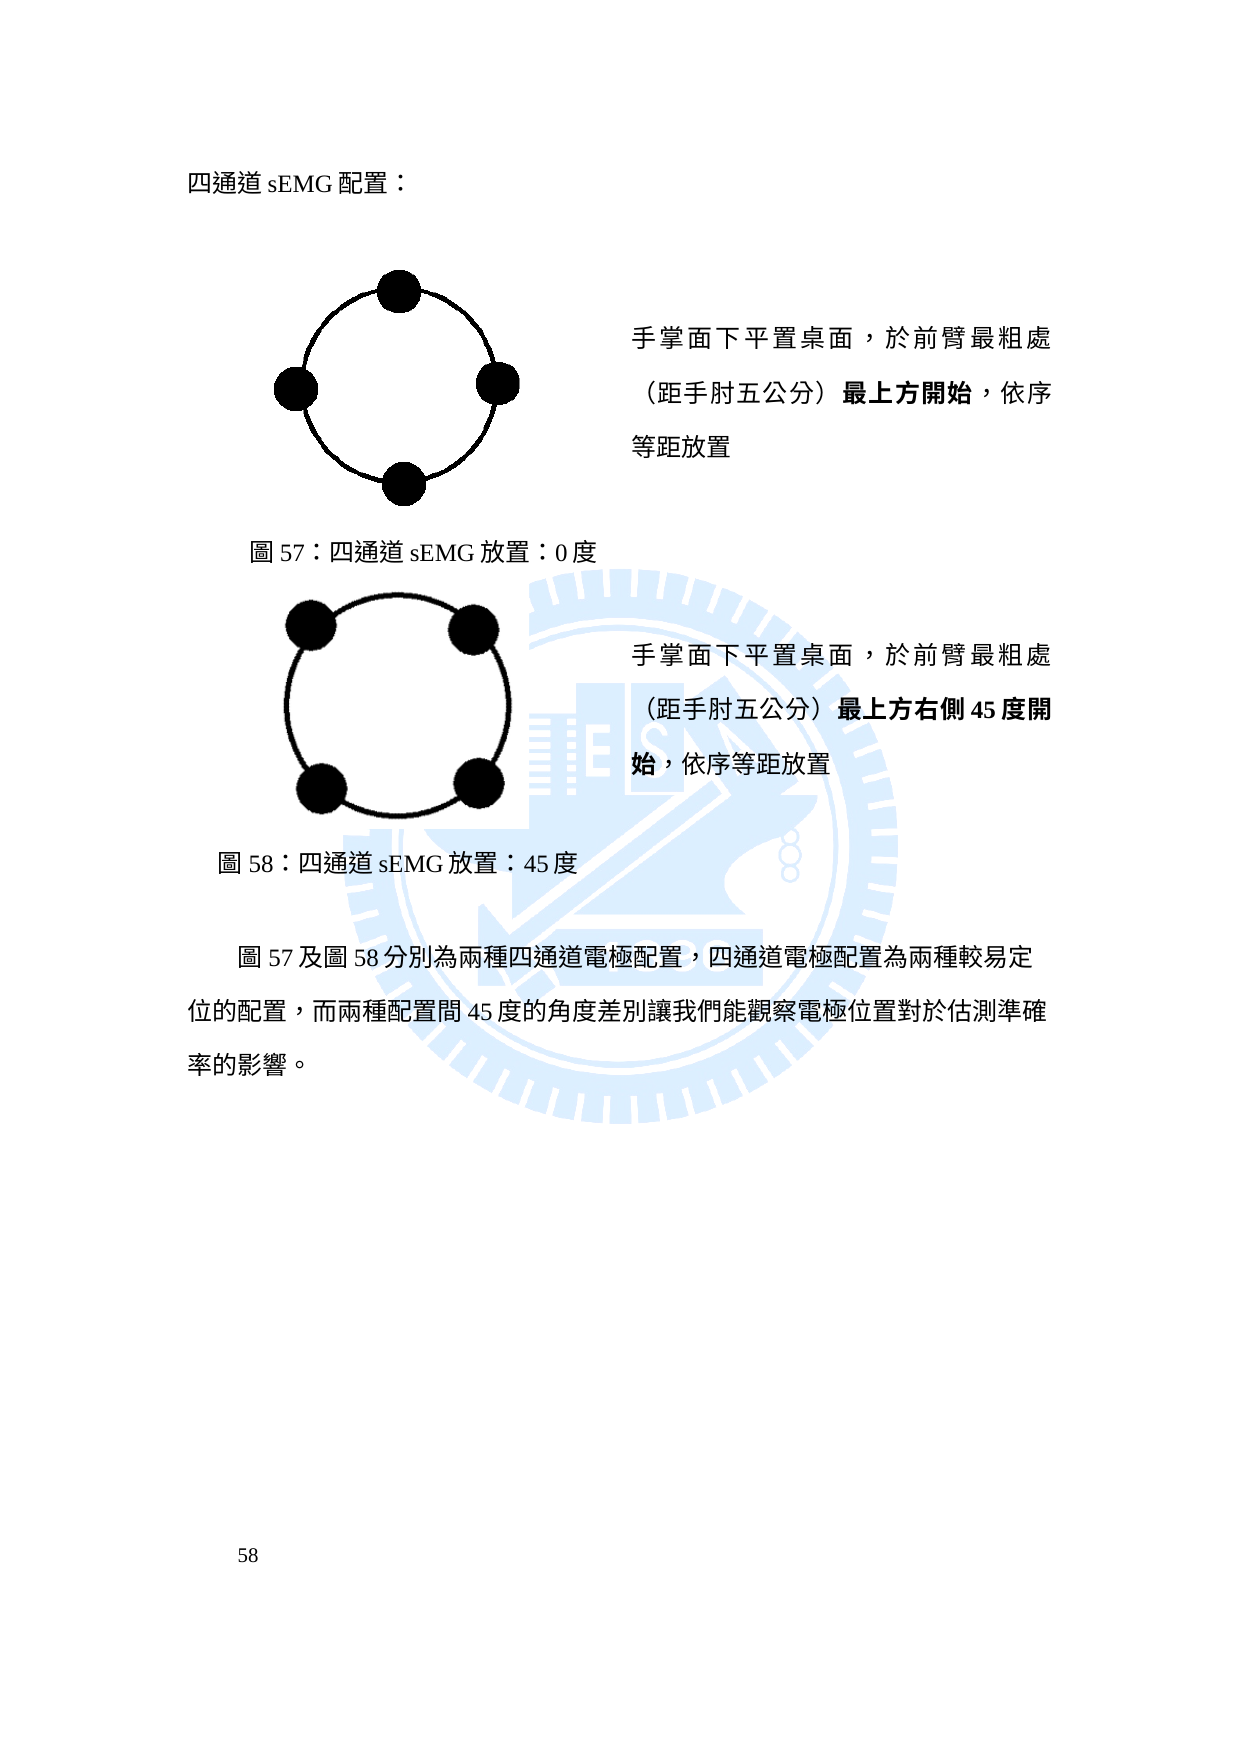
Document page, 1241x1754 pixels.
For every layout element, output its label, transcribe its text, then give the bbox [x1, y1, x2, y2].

table_cell 手掌面下平置桌面，於前臂最粗處（距手肘五公分）最上方右側45度開始，依序等距放置 [620, 583, 1063, 894]
table_header 手掌面下平置桌面，於前臂最粗處（距手肘五公分）最上方開始，依序等距放置 [620, 261, 1063, 583]
table_header 圖 57：四通道sEMG放置：0度 [176, 261, 620, 583]
text 圖 57及圖 58分別為兩種四通道電極配置，四通道電極配置為兩種較易定位的配置，而兩種配置間45度的角度差別讓我們能觀察電極位置對於估測準確率的影響。 [187, 937, 1053, 1082]
picture [267, 260, 529, 519]
table_cell 圖 58：四通道sEMG放置：45度 [176, 583, 620, 894]
text 四通道sEMG配置： [187, 163, 1053, 199]
picture [266, 583, 530, 829]
